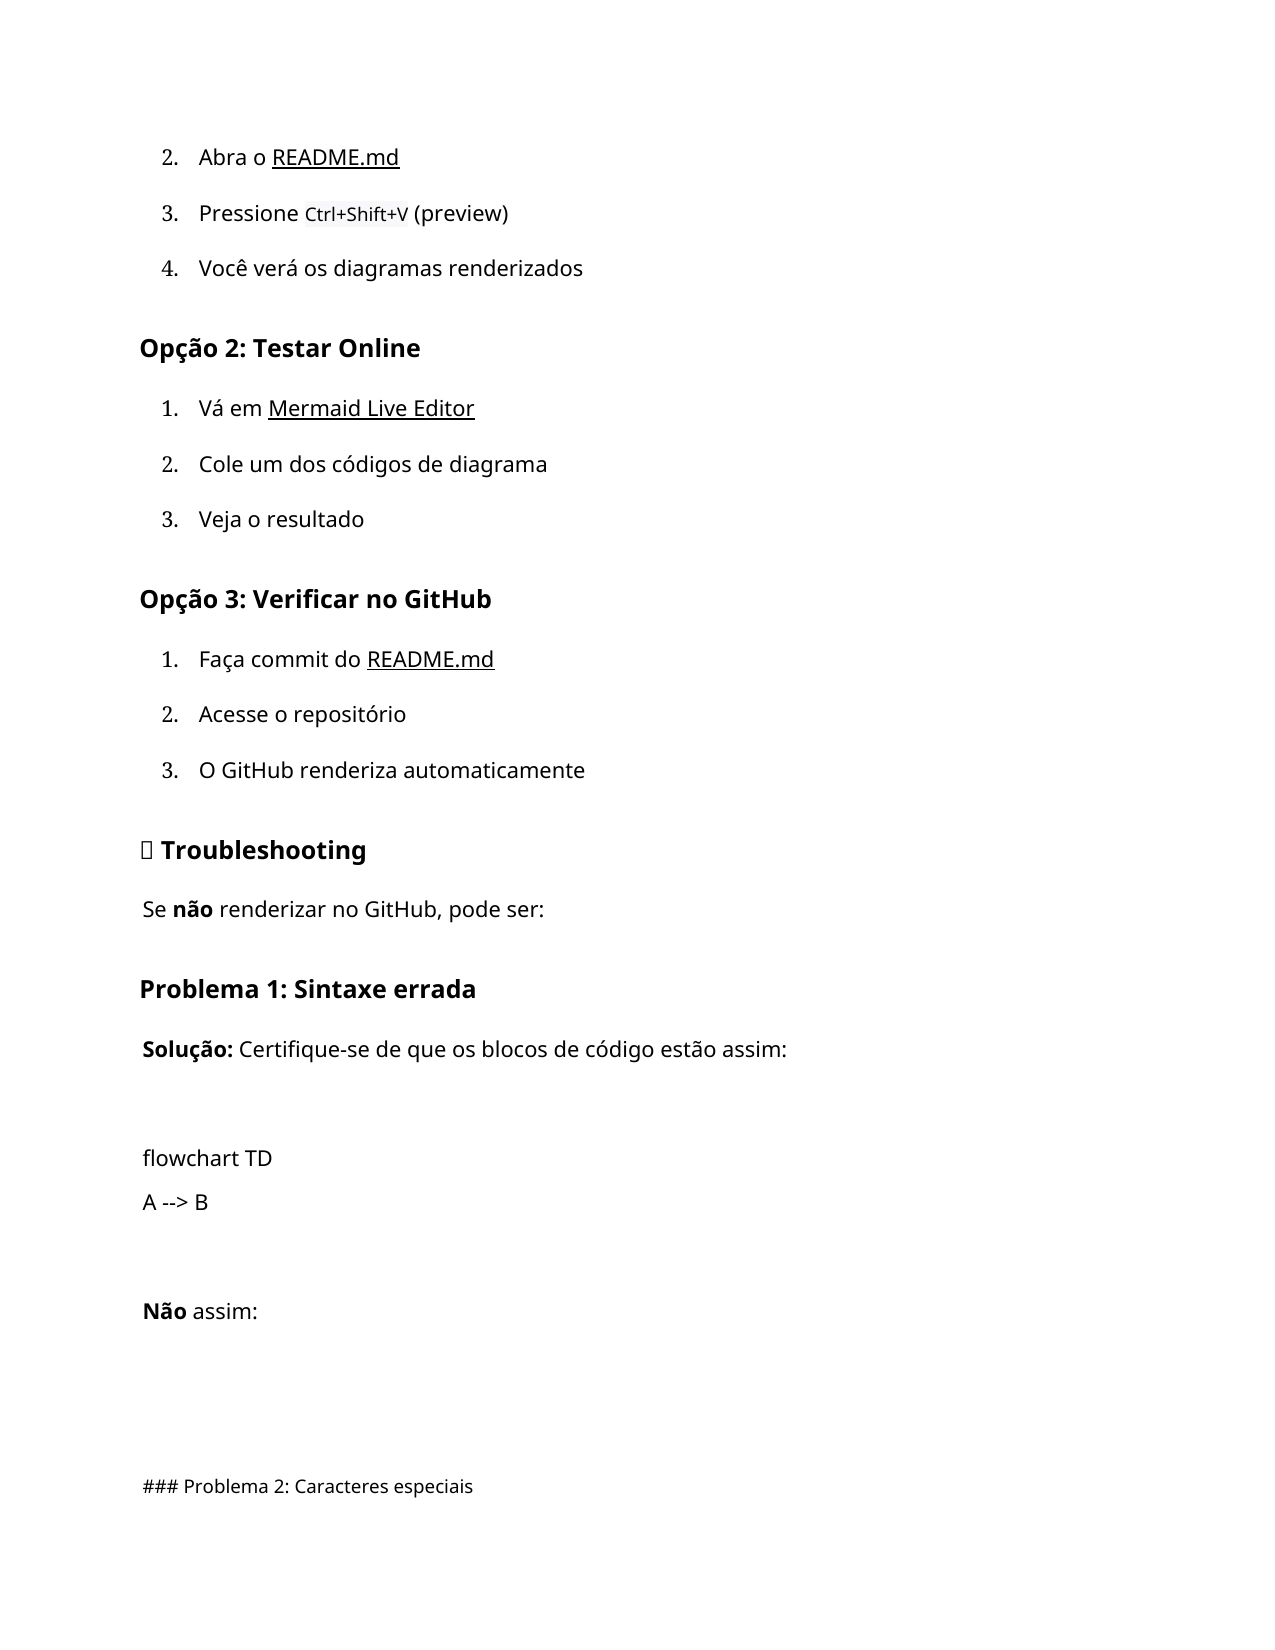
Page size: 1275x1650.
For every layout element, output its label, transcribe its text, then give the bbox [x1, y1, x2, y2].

list Você verá os diagramas renderizados [161, 253, 1133, 283]
list Veja o resultado [161, 504, 1133, 534]
list Pressione Ctrl+Shift+V (preview) [161, 198, 1133, 228]
list Vá em Mermaid Live Editor [161, 393, 1133, 423]
list Abra o README.md [161, 142, 1133, 172]
list Acesse o repositório [161, 699, 1133, 729]
text Se não renderizar no GitHub, pode ser: [142, 894, 1133, 924]
text Opção 2: Testar Online [139, 331, 1133, 365]
list O GitHub renderiza automaticamente [161, 755, 1133, 785]
list Faça commit do README.md [161, 644, 1133, 673]
text flowchart TD A --> B [142, 1143, 1133, 1217]
text Solução: Certifique-se de que os blocos de código estão assim: [142, 1034, 1133, 1064]
text Opção 3: Verificar no GitHub [139, 582, 1133, 616]
text Problema 1: Sintaxe errada [139, 972, 1133, 1006]
list Cole um dos códigos de diagrama [161, 448, 1133, 478]
text Não assim: [142, 1296, 1133, 1326]
text 🐛 Troubleshooting [139, 832, 1133, 866]
